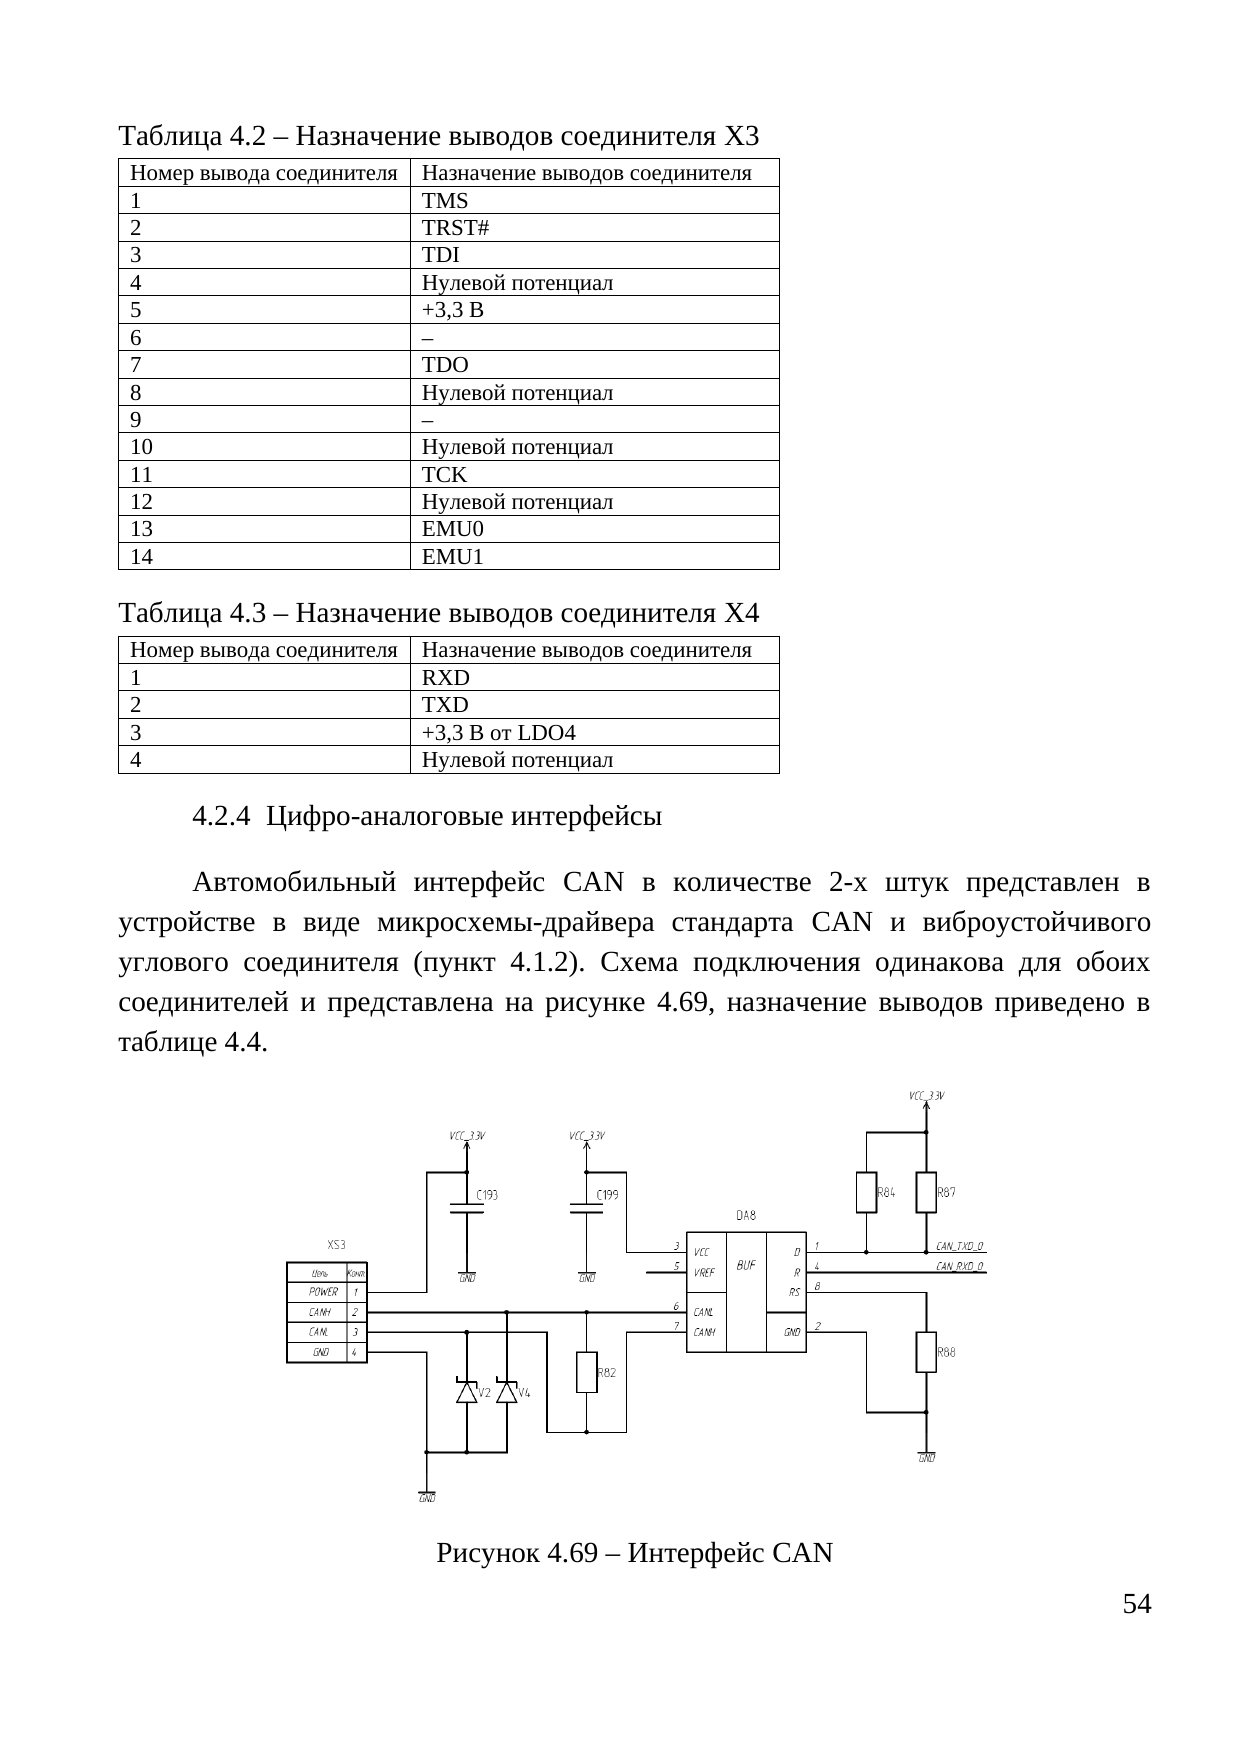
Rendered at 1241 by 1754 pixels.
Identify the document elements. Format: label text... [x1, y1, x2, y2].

subtitle 4.2.4 Цифро-аналоговые интерфейсы [192, 798, 1152, 832]
table_cell EMU1 [411, 543, 779, 569]
text Таблица 4.2 – Назначение выводов соединителя X3 [118, 118, 1152, 152]
text Таблица 4.3 – Назначение выводов соединителя X4 [118, 595, 1152, 629]
table_cell TXD [411, 691, 779, 718]
table_header Назначение выводов соединителя [411, 637, 779, 663]
table_cell TRST# [411, 214, 779, 241]
table_cell 1 [119, 664, 410, 690]
table_cell 8 [119, 379, 410, 405]
table_cell +3,3 В от LDO4 [411, 719, 779, 745]
table_cell EMU0 [411, 516, 779, 542]
table_cell 4 [119, 746, 410, 772]
table_header Назначение выводов соединителя [411, 159, 779, 186]
table_cell TMS [411, 187, 779, 213]
table_cell +3,3 В [411, 296, 779, 323]
table_cell 11 [119, 461, 410, 487]
table_cell 2 [119, 691, 410, 718]
table_cell Нулевой потенциал [411, 488, 779, 514]
table_cell – [411, 324, 779, 350]
text Автомобильный интерфейс CAN в количестве 2-х штук представлен в устройстве в виде микросхемы-драйвера стандарта CAN и виброустойчивого углового соединителя (пункт 4.1.2). Схема подключения одинакова для обоих соединителей и представлена на рисунке 4.69, назначение выводов приведено в таблице 4.4. [118, 864, 1152, 1058]
table_cell 1 [119, 187, 410, 213]
table_header Номер вывода соединителя [119, 637, 410, 663]
table_cell – [411, 406, 779, 432]
table_cell 12 [119, 488, 410, 514]
table_cell 10 [119, 433, 410, 460]
table_cell TDI [411, 242, 779, 268]
table_cell 3 [119, 719, 410, 745]
table_cell 13 [119, 516, 410, 542]
table_cell 4 [119, 269, 410, 295]
table_cell Нулевой потенциал [411, 269, 779, 295]
table_cell 3 [119, 242, 410, 268]
table_cell Нулевой потенциал [411, 746, 779, 772]
table_cell TDO [411, 351, 779, 377]
table_header Номер вывода соединителя [119, 159, 410, 186]
table_cell 2 [119, 214, 410, 241]
table_cell 6 [119, 324, 410, 350]
table_cell 7 [119, 351, 410, 377]
table_cell TCK [411, 461, 779, 487]
text Рисунок 4.69 – Интерфейс CAN [118, 1535, 1152, 1568]
table_cell 9 [119, 406, 410, 432]
table_cell Нулевой потенциал [411, 433, 779, 460]
table_cell 14 [119, 543, 410, 569]
table_cell 5 [119, 296, 410, 323]
table_cell Нулевой потенциал [411, 379, 779, 405]
table_cell RXD [411, 664, 779, 690]
